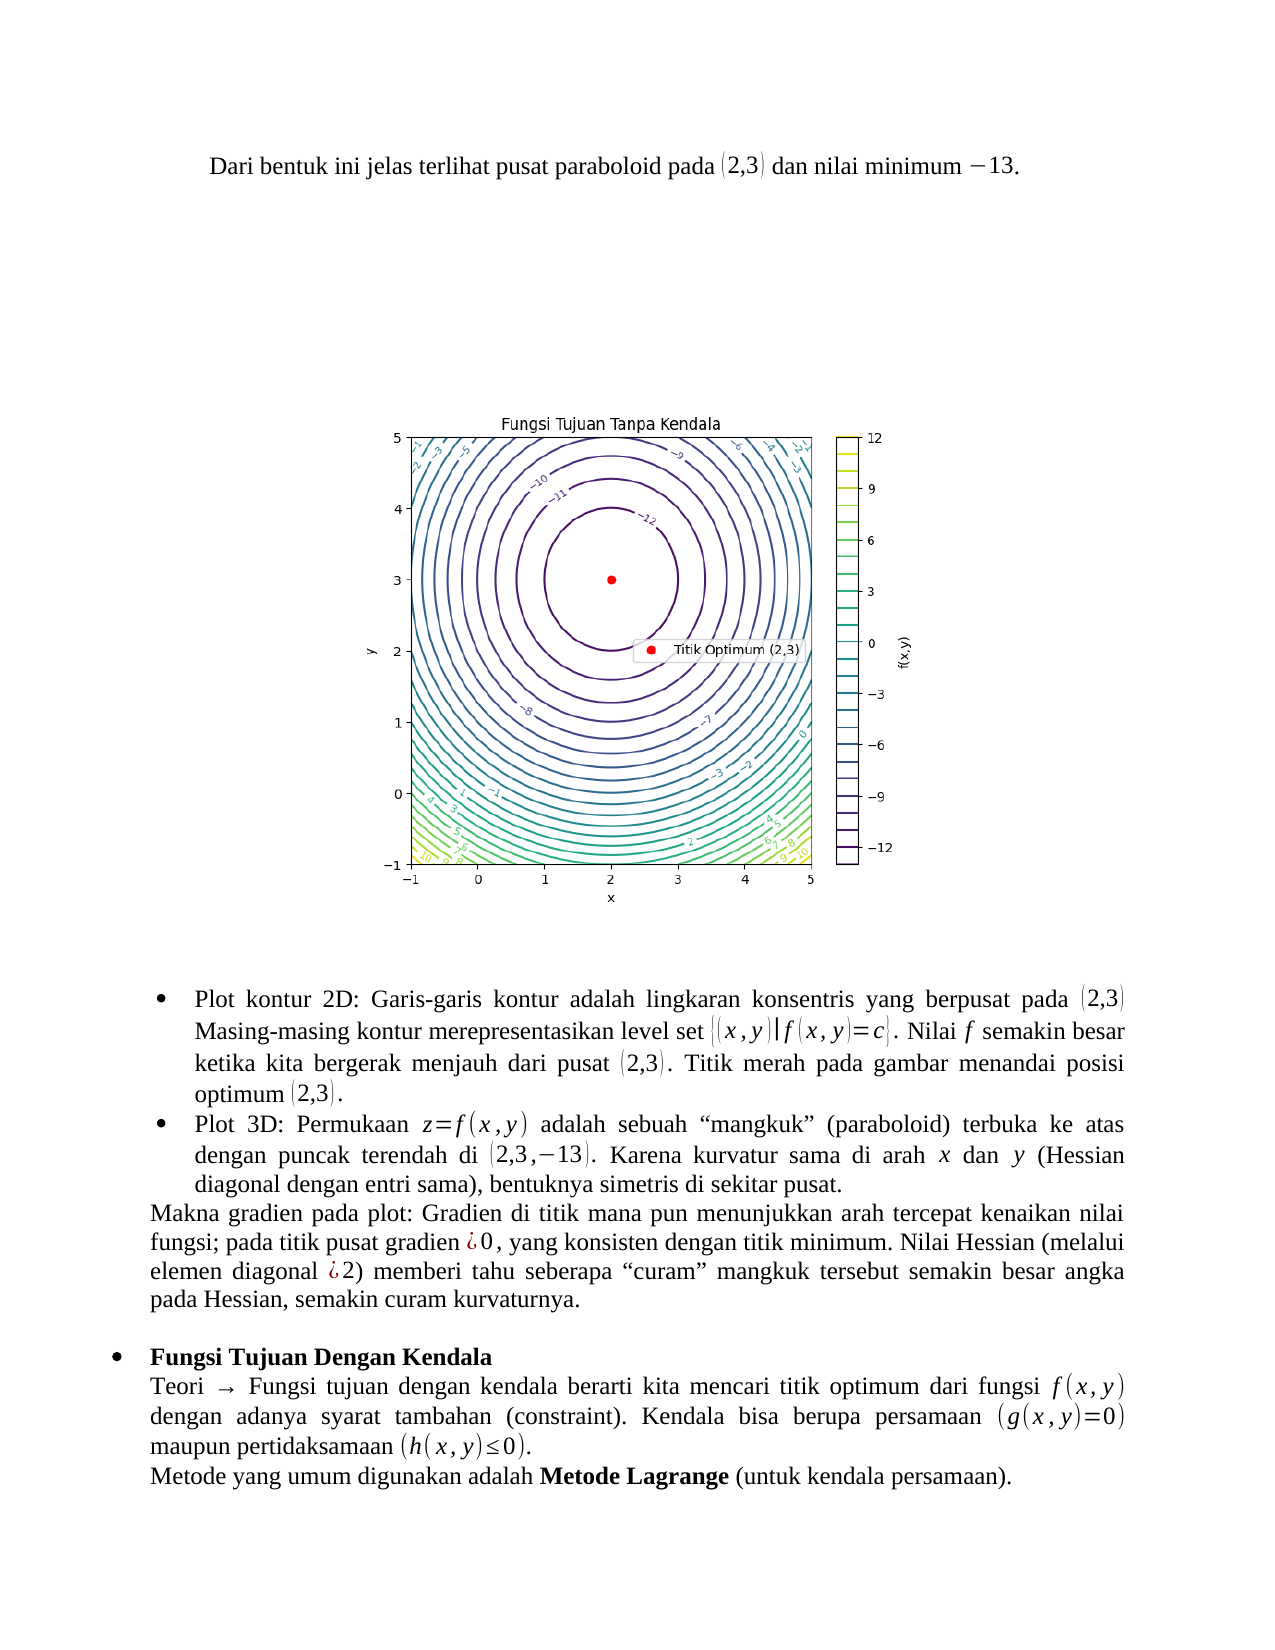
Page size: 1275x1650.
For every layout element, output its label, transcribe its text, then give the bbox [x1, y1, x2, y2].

list Fungsi Tujuan Dengan Kendala [112, 1342, 1125, 1371]
list Makna gradien pada plot: Gradien di titik mana pun menunjukkan arah tercepat kenaikan nilai fungsi; pada titik pusat gradien yang konsisten dengan titik minimum. Nilai Hessian (melalui elemen diagonal ) memberi tahu seberapa “curam” mangkuk tersebut semakin besar angka pada Hessian, semakin curam kurvaturnya. [150, 1198, 1125, 1313]
text Dari bentuk ini jelas terlihat pusat paraboloid pada dan nilai minimum . [209, 150, 1125, 181]
list Metode yang umum digunakan adalah Metode Lagrange (untuk kendala persamaan). [150, 1461, 1125, 1489]
picture [355, 407, 920, 913]
list Plot 3D: Permukaan adalah sebuah “mangkuk” (paraboloid) terbuka ke atas dengan puncak terendah di Karena kurvatur sama di arah dan (Hessian diagonal dengan entri sama), bentuknya simetris di sekitar pusat. [157, 1109, 1125, 1198]
list Teori → Fungsi tujuan dengan kendala berarti kita mencari titik optimum dari fungsi dengan adanya syarat tambahan (constraint). Kendala bisa berupa persamaan maupun pertidaksamaan [150, 1371, 1125, 1461]
list Plot kontur 2D: Garis-garis kontur adalah lingkaran konsentris yang berpusat pada Masing-masing kontur merepresentasikan level set Nilai semakin besar ketika kita bergerak menjauh dari pusat Titik merah pada gambar menandai posisi optimum [157, 983, 1125, 1109]
